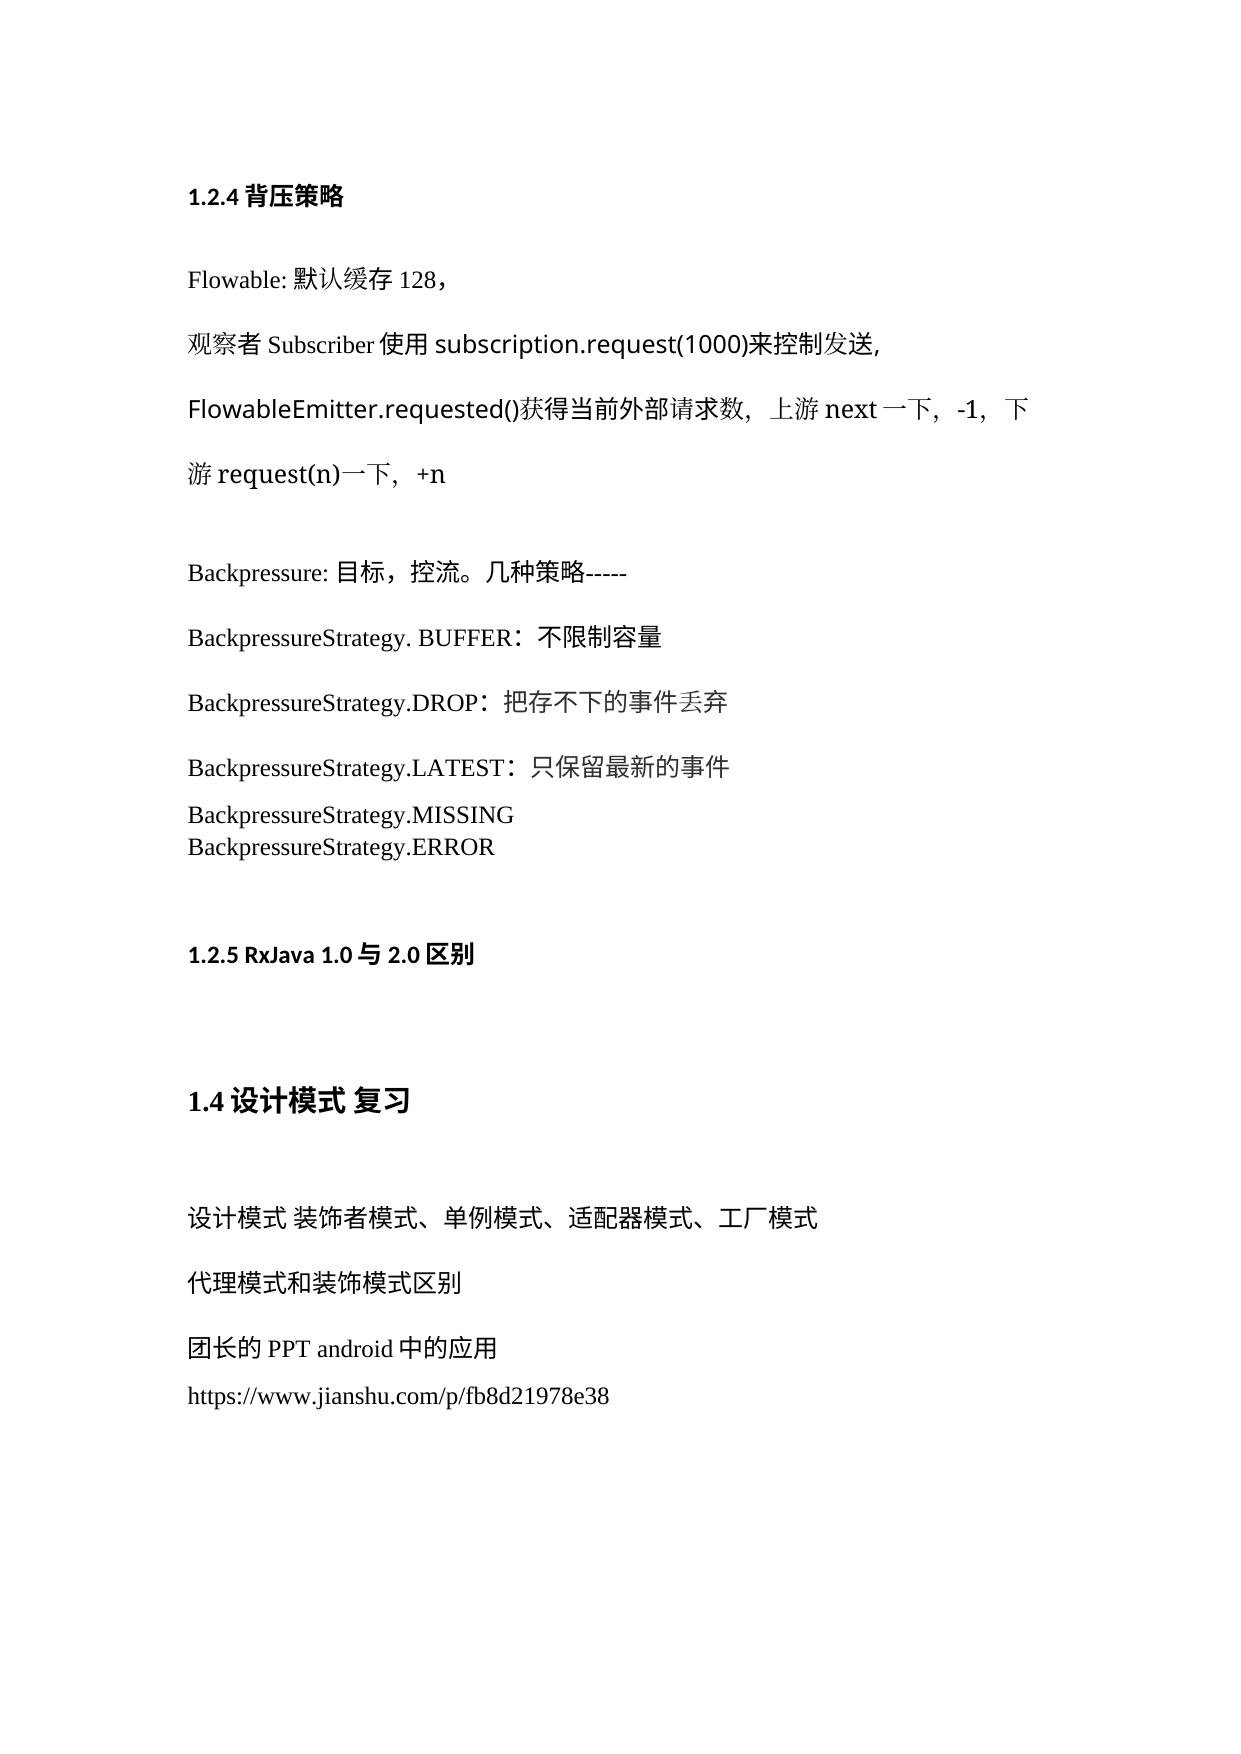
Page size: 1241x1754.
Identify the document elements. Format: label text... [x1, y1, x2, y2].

text https://www.jianshu.com/p/fb8d21978e38 [187, 1379, 1053, 1412]
subtitle 1.2.4背压策略 [187, 162, 1053, 227]
text BackpressureStrategy.DROP：把存不下的事件丢弃 [187, 668, 1053, 733]
text BackpressureStrategy. BUFFER：不限制容量 [187, 603, 1053, 668]
text BackpressureStrategy.MISSING [187, 798, 1053, 831]
text 代理模式和装饰模式区别 [187, 1249, 1053, 1314]
subtitle 1.2.5 RxJava 1.0与2.0区别 [187, 921, 1053, 986]
text 观察者Subscriber使用subscription.request(1000)来控制发送, FlowableEmitter.requested()获得当前外部请求数，上游next一下，-1，下游request(n)一下，+n [187, 311, 1053, 506]
subtitle 1.4设计模式 复习 [187, 1066, 1053, 1131]
text BackpressureStrategy.LATEST：只保留最新的事件 [187, 733, 1053, 798]
text BackpressureStrategy.ERROR [187, 831, 1053, 863]
text 设计模式 装饰者模式、单例模式、适配器模式、工厂模式 [187, 1184, 1053, 1249]
text Flowable: 默认缓存128， [187, 246, 1053, 311]
text Backpressure: 目标，控流。几种策略----- [187, 538, 1053, 603]
text 团长的PPT android中的应用 [187, 1314, 1053, 1379]
